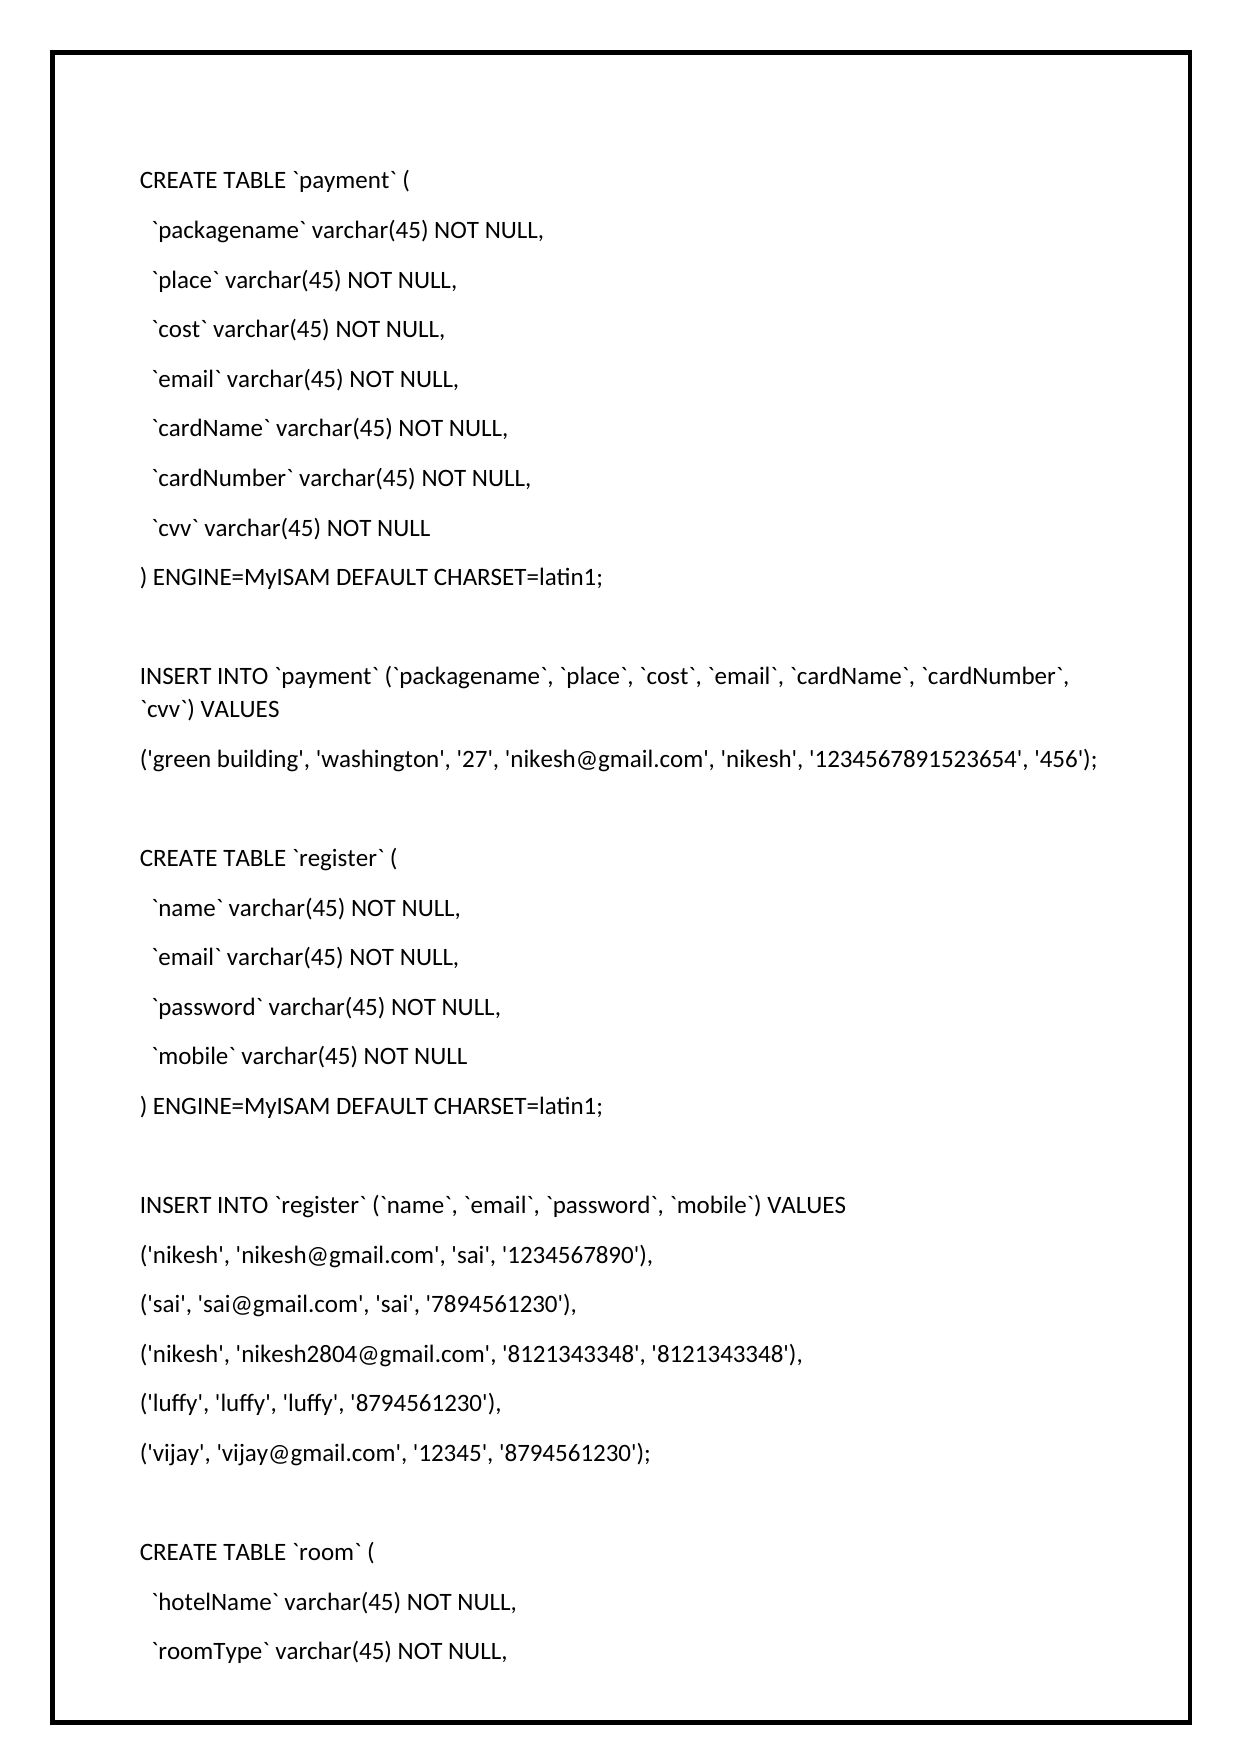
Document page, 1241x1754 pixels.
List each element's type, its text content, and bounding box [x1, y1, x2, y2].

text `cost` varchar(45) NOT NULL, [139, 313, 1128, 344]
text ('nikesh', 'nikesh2804@gmail.com', '8121343348', '8121343348'), [139, 1338, 1128, 1368]
text CREATE TABLE `payment` ( [139, 164, 1128, 195]
text ) ENGINE=MyISAM DEFAULT CHARSET=latin1; [139, 561, 1128, 592]
text ('green building', 'washington', '27', 'nikesh@gmail.com', 'nikesh', '1234567891523654', '456'); [139, 743, 1128, 773]
text `packagename` varchar(45) NOT NULL, [139, 214, 1128, 245]
text CREATE TABLE `register` ( [139, 842, 1128, 873]
text `cardName` varchar(45) NOT NULL, [139, 412, 1128, 443]
text `cardNumber` varchar(45) NOT NULL, [139, 462, 1128, 493]
text `name` varchar(45) NOT NULL, [139, 892, 1128, 922]
text `roomType` varchar(45) NOT NULL, [139, 1635, 1128, 1666]
text CREATE TABLE `room` ( [139, 1536, 1128, 1567]
text `password` varchar(45) NOT NULL, [139, 991, 1128, 1021]
text `email` varchar(45) NOT NULL, [139, 363, 1128, 393]
text ) ENGINE=MyISAM DEFAULT CHARSET=latin1; [139, 1090, 1128, 1121]
text ('nikesh', 'nikesh@gmail.com', 'sai', '1234567890'), [139, 1239, 1128, 1269]
text INSERT INTO `payment` (`packagename`, `place`, `cost`, `email`, `cardName`, `cardNumber`, `cvv`) VALUES [139, 660, 1128, 724]
text INSERT INTO `register` (`name`, `email`, `password`, `mobile`) VALUES [139, 1189, 1128, 1220]
text ('luffy', 'luffy', 'luffy', '8794561230'), [139, 1387, 1128, 1418]
text `place` varchar(45) NOT NULL, [139, 264, 1128, 294]
text ('sai', 'sai@gmail.com', 'sai', '7894561230'), [139, 1288, 1128, 1319]
text ('vijay', 'vijay@gmail.com', '12345', '8794561230'); [139, 1437, 1128, 1468]
text `mobile` varchar(45) NOT NULL [139, 1040, 1128, 1071]
text `cvv` varchar(45) NOT NULL [139, 512, 1128, 542]
text `hotelName` varchar(45) NOT NULL, [139, 1586, 1128, 1616]
text `email` varchar(45) NOT NULL, [139, 941, 1128, 972]
